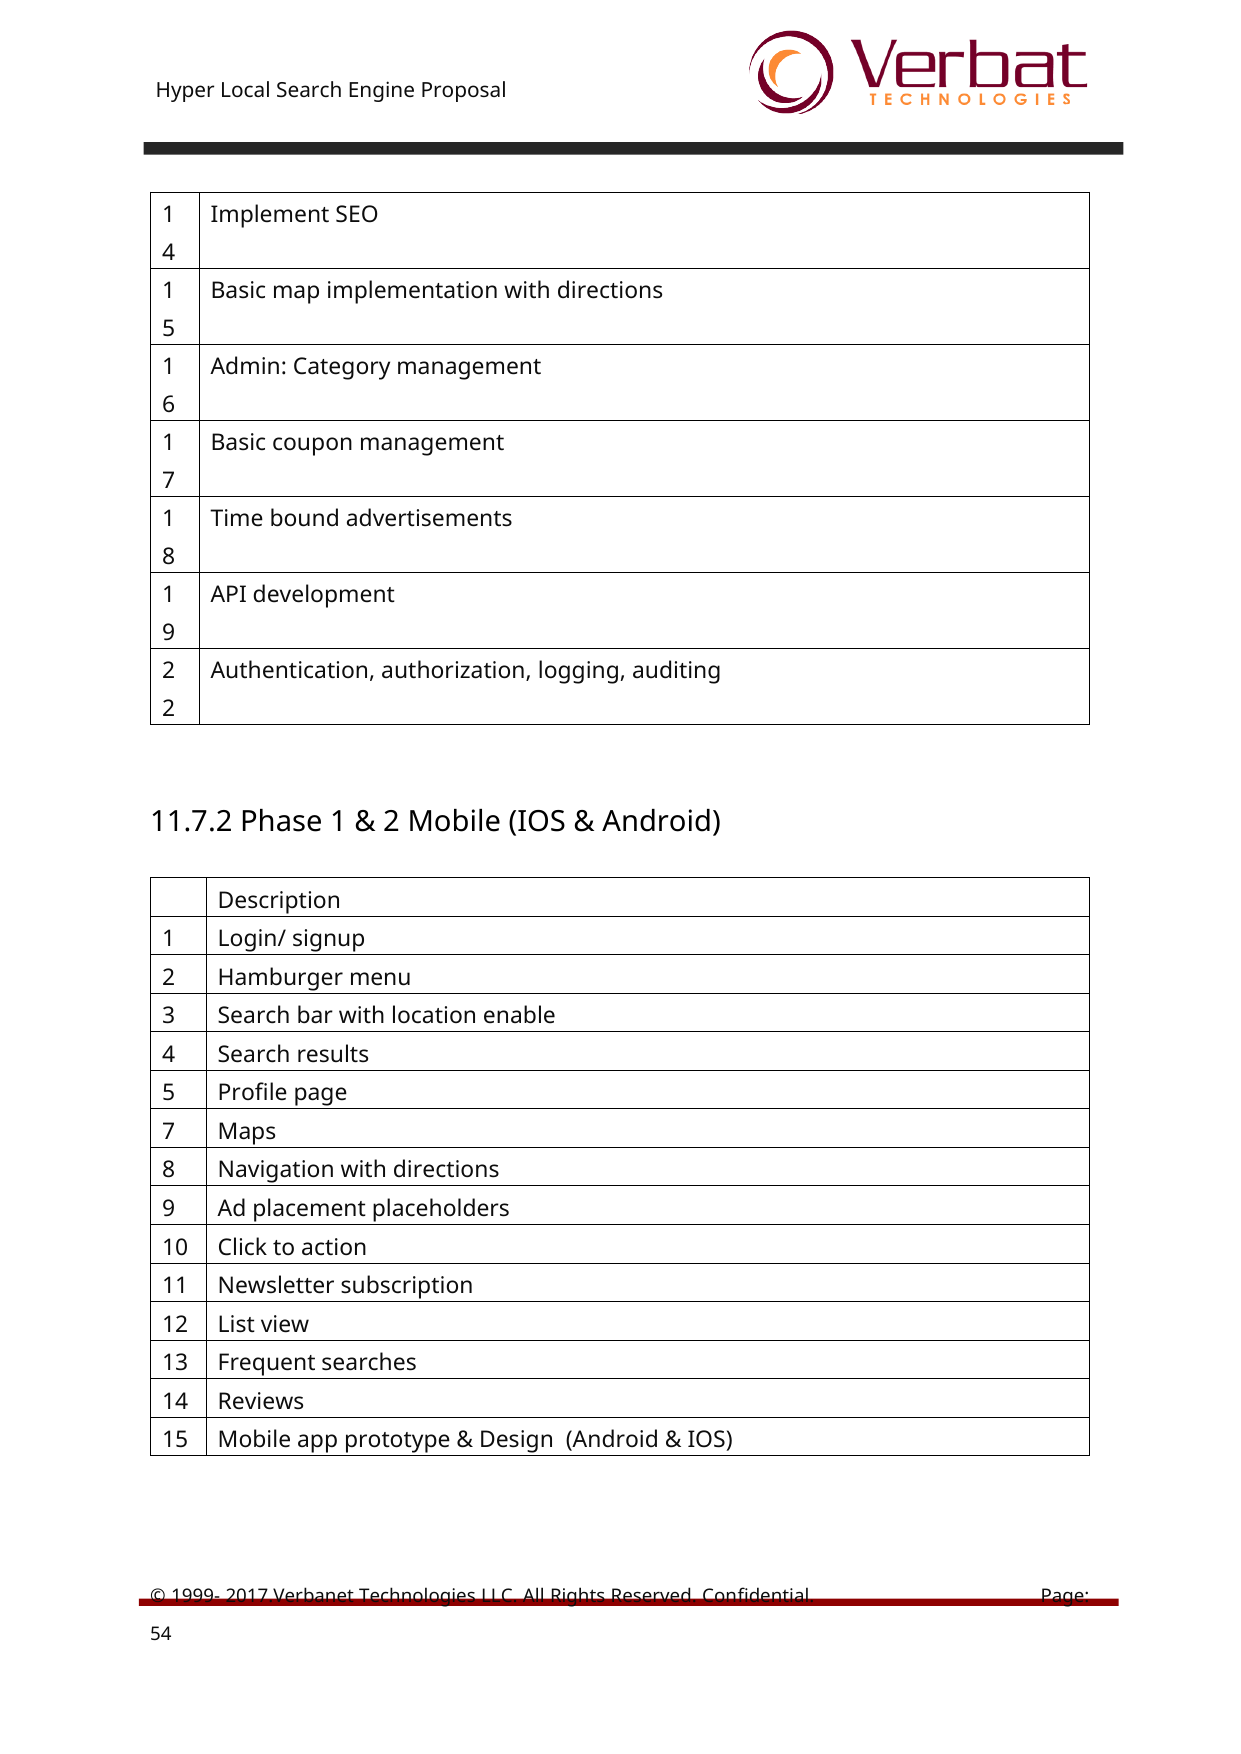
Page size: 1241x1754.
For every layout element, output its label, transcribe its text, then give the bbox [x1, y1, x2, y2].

table_cell Implement SEO [200, 193, 1089, 268]
table_cell Click to action [207, 1225, 1089, 1262]
table_cell 9 [151, 1186, 206, 1224]
table_cell Search results [207, 1032, 1089, 1070]
table_cell Profile page [207, 1071, 1089, 1108]
table_cell 14 [151, 193, 199, 268]
table_header Description [207, 878, 1089, 916]
table_cell 1 [151, 917, 206, 954]
table_cell 15 [151, 269, 199, 344]
table_cell 12 [151, 1302, 206, 1339]
table_cell Newsletter subscription [207, 1264, 1089, 1301]
table_cell 15 [151, 1418, 206, 1455]
table_cell Basic map implementation with directions [200, 269, 1089, 344]
table_cell 2 [151, 955, 206, 993]
table_cell 17 [151, 421, 199, 496]
table_cell 18 [151, 497, 199, 572]
table_cell Basic coupon management [200, 421, 1089, 496]
table_cell 11 [151, 1264, 206, 1301]
table_cell Authentication, authorization, logging, auditing [200, 649, 1089, 724]
table_cell 7 [151, 1109, 206, 1147]
table_cell Hamburger menu [207, 955, 1089, 993]
table_cell Navigation with directions [207, 1148, 1089, 1185]
table_cell 4 [151, 1032, 206, 1070]
table_cell 13 [151, 1341, 206, 1378]
table_cell Login/ signup [207, 917, 1089, 954]
subtitle Phase 1 & 2 Mobile (IOS & Android) [150, 800, 1090, 839]
table_cell Mobile app prototype & Design (Android & IOS) [207, 1418, 1089, 1455]
table_cell Ad placement placeholders [207, 1186, 1089, 1224]
table_cell 10 [151, 1225, 206, 1262]
table_cell 5 [151, 1071, 206, 1108]
table_header [151, 878, 206, 916]
table_cell 3 [151, 994, 206, 1031]
picture [745, 26, 1089, 114]
table_cell Time bound advertisements [200, 497, 1089, 572]
table_cell 14 [151, 1379, 206, 1417]
table_cell 19 [151, 573, 199, 648]
table_cell Frequent searches [207, 1341, 1089, 1378]
table_cell API development [200, 573, 1089, 648]
table_cell Admin: Category management [200, 345, 1089, 420]
table_cell List view [207, 1302, 1089, 1339]
table_cell Search bar with location enable [207, 994, 1089, 1031]
table_cell 22 [151, 649, 199, 724]
table_cell Maps [207, 1109, 1089, 1147]
table_cell Reviews [207, 1379, 1089, 1417]
table_cell 16 [151, 345, 199, 420]
table_cell 8 [151, 1148, 206, 1185]
